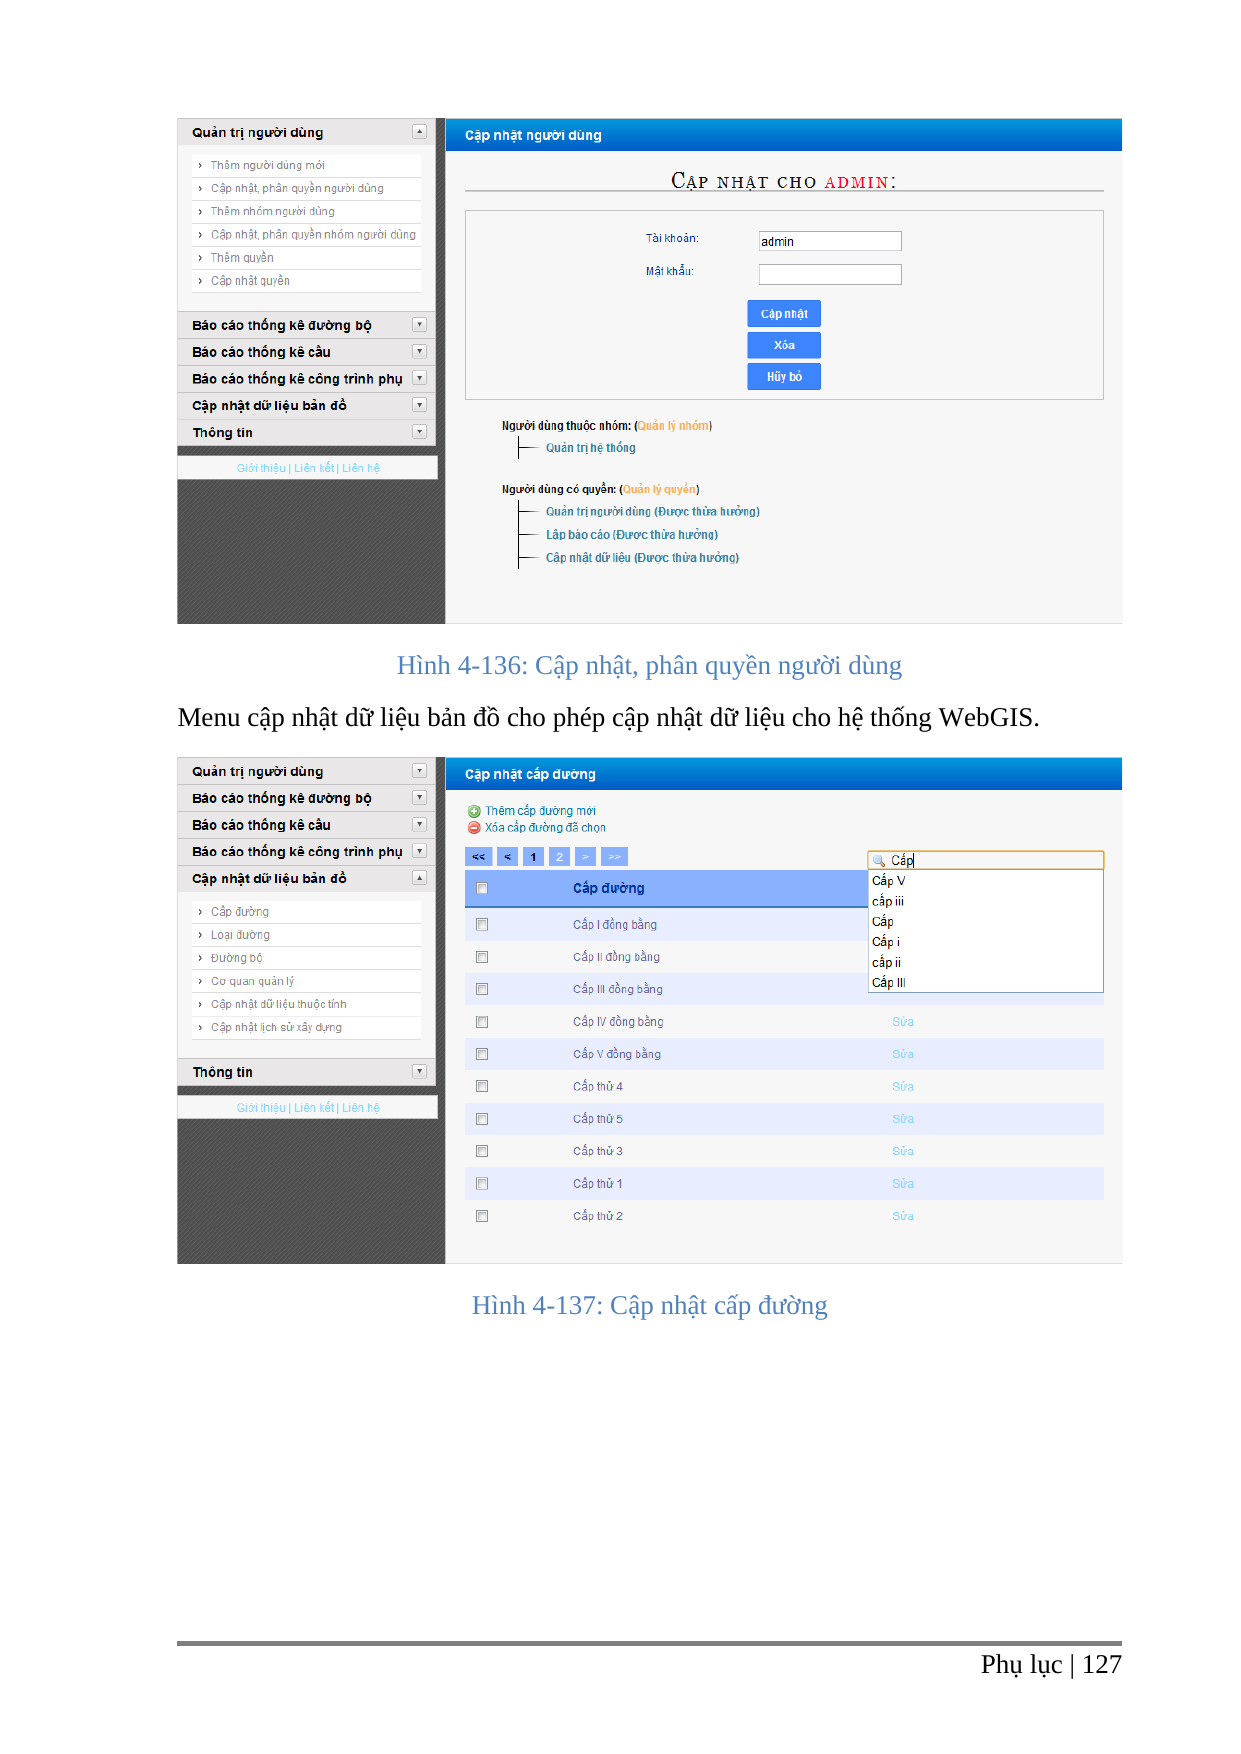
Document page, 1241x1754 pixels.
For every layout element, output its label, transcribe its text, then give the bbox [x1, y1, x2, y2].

text Menu cập nhật dữ liệu bản đồ cho phép cập nhật dữ liệu cho hệ thống WebGIS. [177, 701, 1122, 732]
picture [177, 118, 1123, 624]
picture [177, 757, 1123, 1264]
